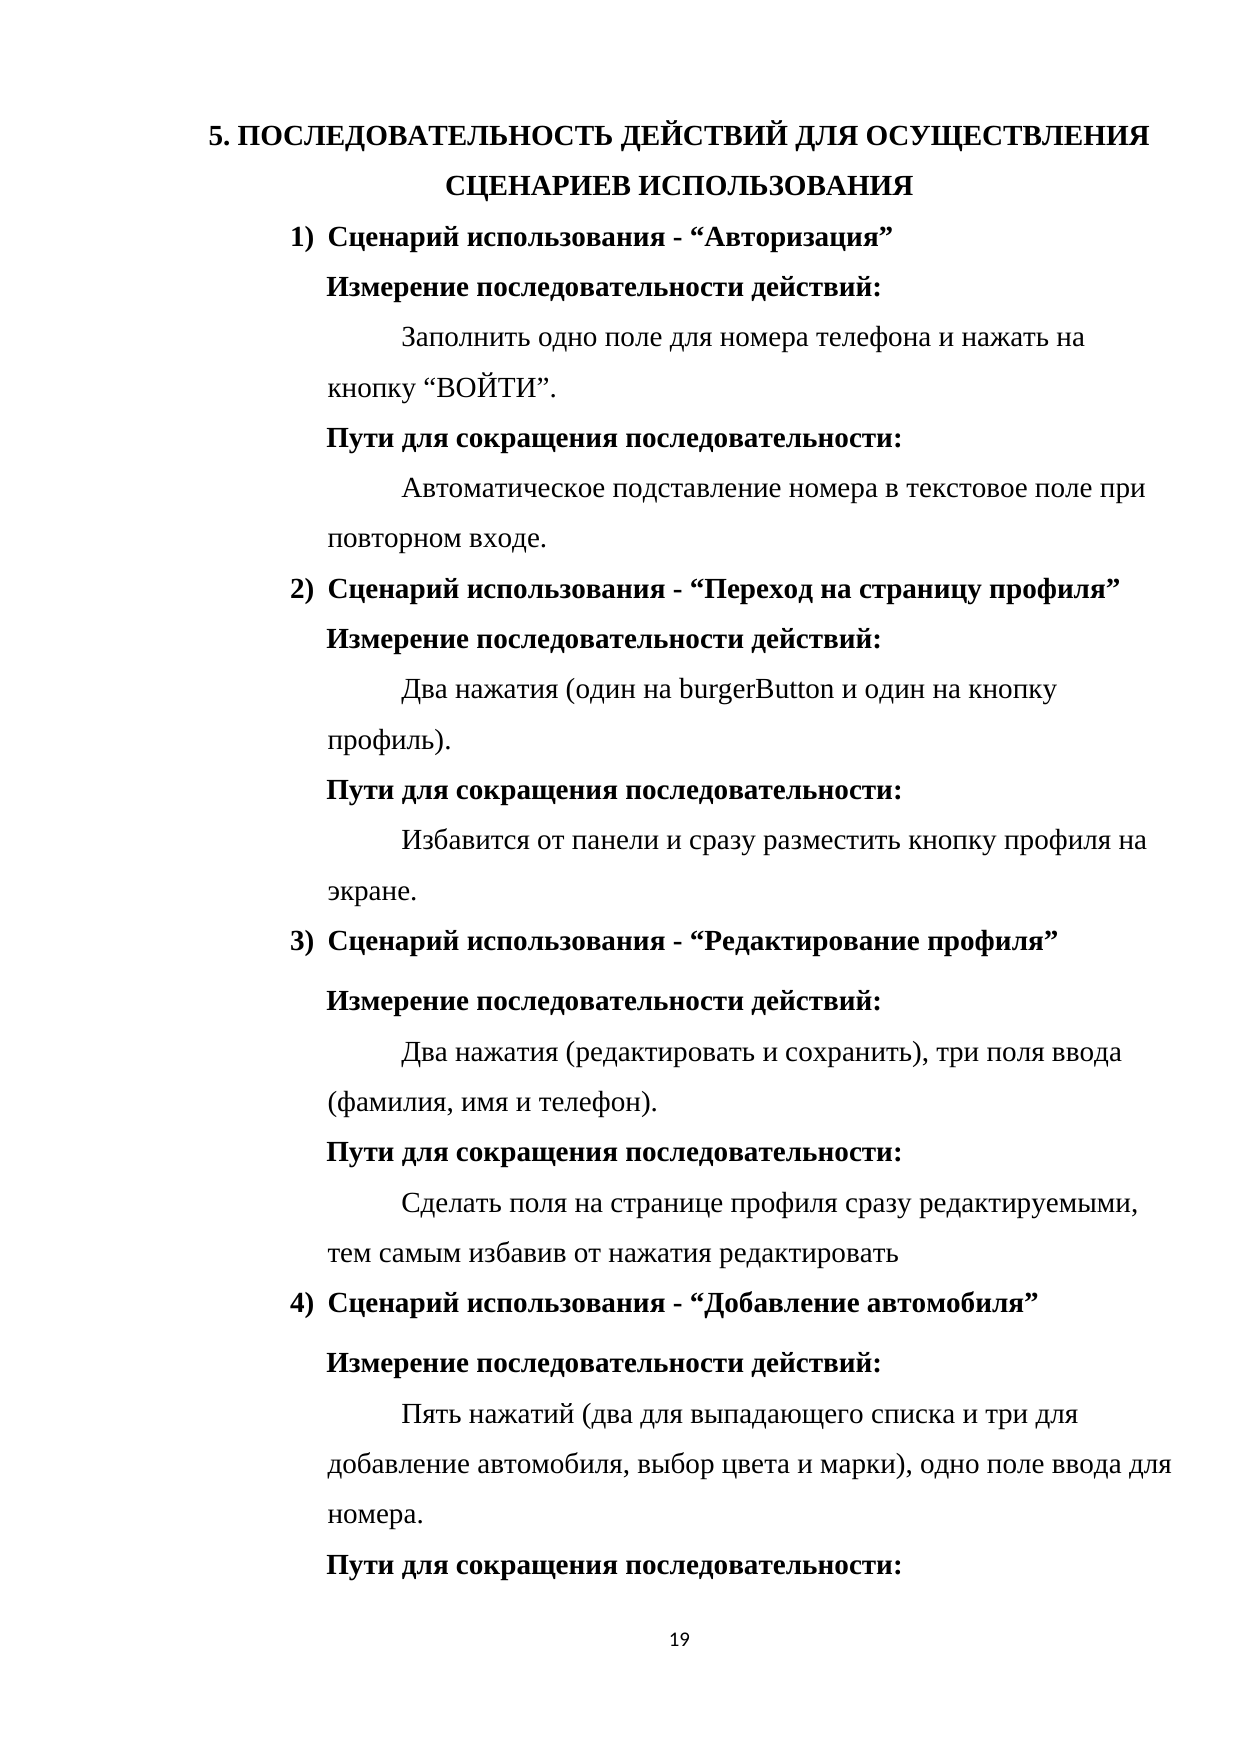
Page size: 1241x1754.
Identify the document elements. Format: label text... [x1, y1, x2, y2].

list Сценарий использования - “Редактирование профиля” [290, 923, 1181, 957]
text Измерение последовательности действий: [252, 1346, 1181, 1379]
text Автоматическое подставление номера в текстовое поле при повторном входе. [327, 470, 1181, 554]
text Пять нажатий (два для выпадающего списка и три для добавление автомобиля, выбор цвета и марки), одно поле ввода для номера. [327, 1396, 1181, 1530]
text Измерение последовательности действий: [252, 621, 1181, 655]
list Сценарий использования - “Добавление автомобиля” [290, 1285, 1181, 1319]
list Сценарий использования - “Авторизация” [290, 219, 1181, 252]
list Сценарий использования - “Переход на страницу профиля” [290, 571, 1181, 604]
text Пути для сокращения последовательности: [252, 1134, 1181, 1168]
text Два нажатия (один на burgerButton и один на кнопку профиль). [327, 672, 1181, 755]
text Избавится от панели и сразу разместить кнопку профиля на экране. [327, 822, 1181, 906]
text Заполнить одно поле для номера телефона и нажать на кнопку “ВОЙТИ”. [327, 319, 1181, 403]
text Измерение последовательности действий: [252, 269, 1181, 303]
text Два нажатия (редактировать и сохранить), три поля ввода (фамилия, имя и телефон). [327, 1034, 1181, 1118]
text Измерение последовательности действий: [252, 983, 1181, 1017]
text Пути для сокращения последовательности: [252, 420, 1181, 453]
text Пути для сокращения последовательности: [252, 1547, 1181, 1580]
text 5. ПОСЛЕДОВАТЕЛЬНОСТЬ ДЕЙСТВИЙ ДЛЯ ОСУЩЕСТВЛЕНИЯ СЦЕНАРИЕВ ИСПОЛЬЗОВАНИЯ [177, 118, 1181, 202]
text Пути для сокращения последовательности: [252, 772, 1181, 806]
text Сделать поля на странице профиля сразу редактируемыми, тем самым избавив от нажатия редактировать [327, 1185, 1181, 1268]
